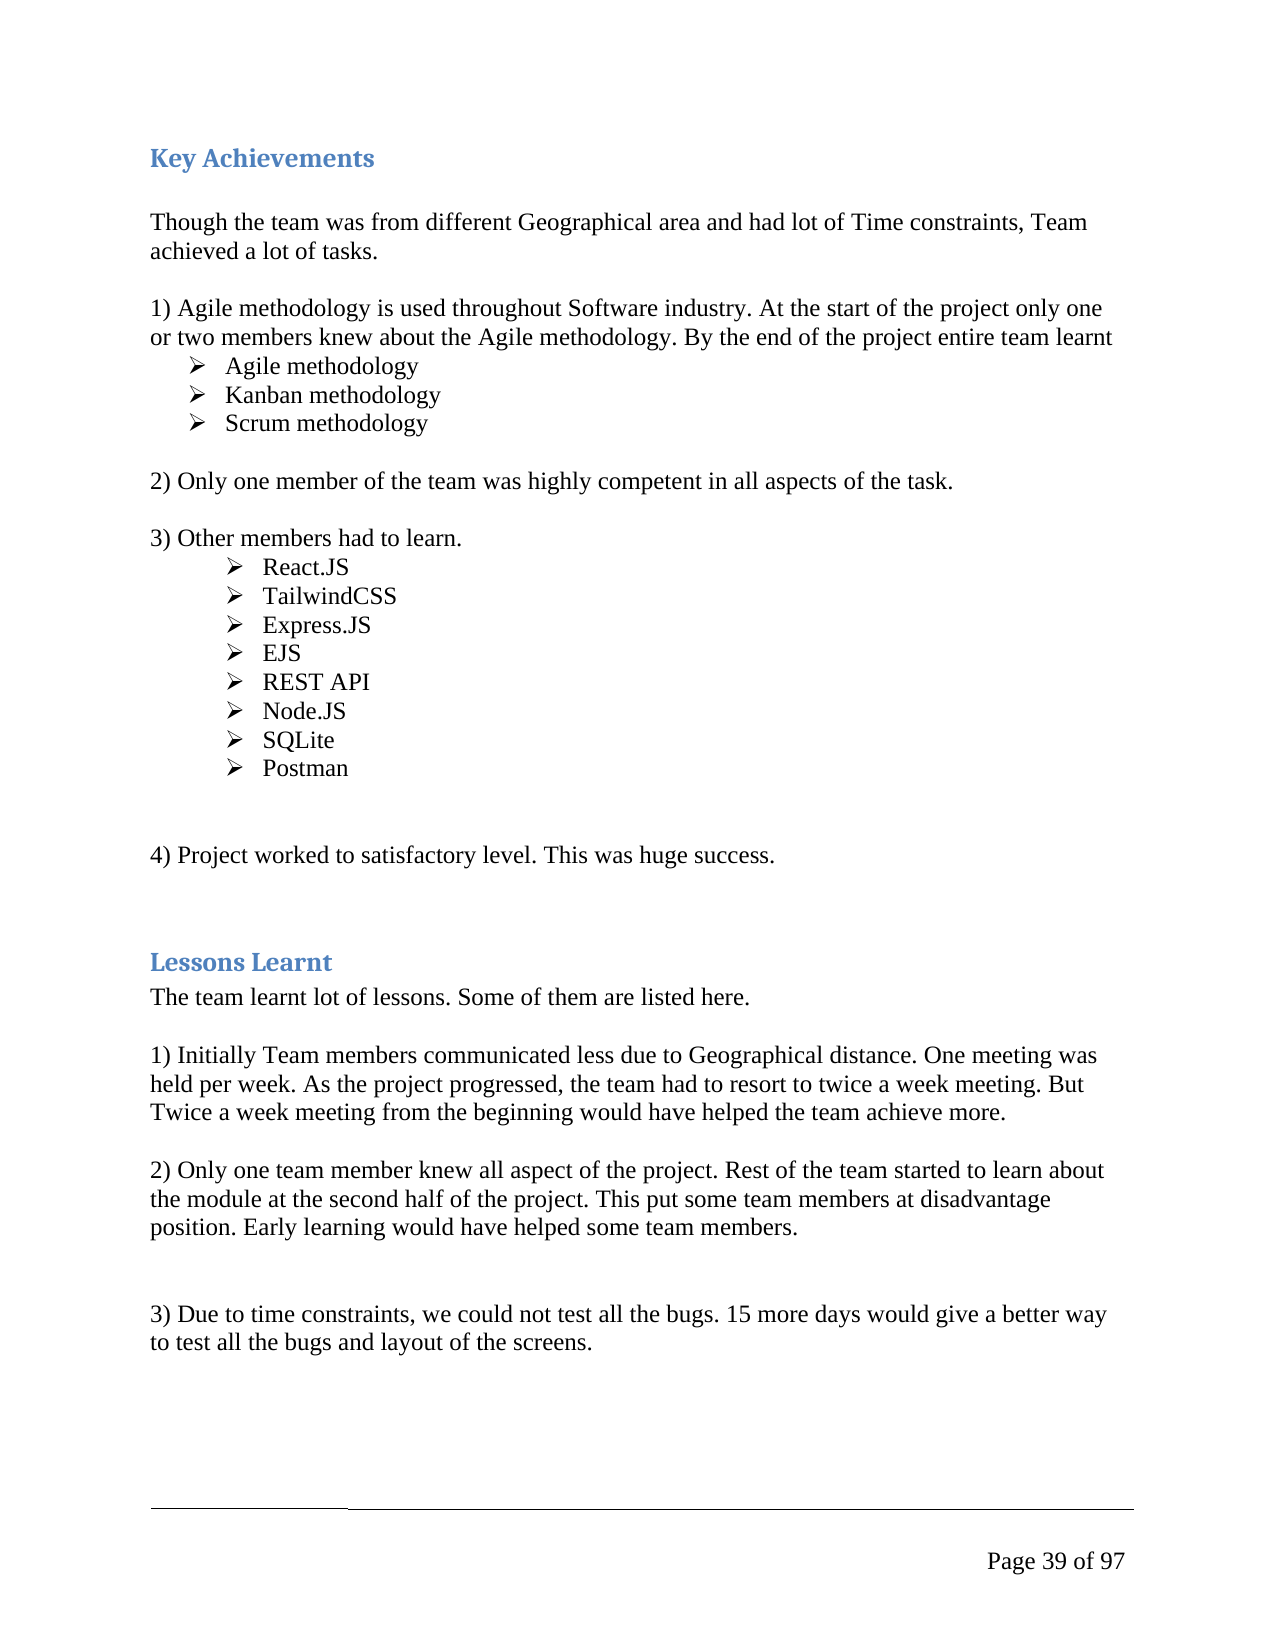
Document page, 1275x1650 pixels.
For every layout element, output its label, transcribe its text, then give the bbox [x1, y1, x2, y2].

text 1) Agile methodology is used throughout Software industry. At the start of the project only one or two members knew about the Agile methodology. By the end of the project entire team learnt [150, 293, 1125, 351]
list React.JS [225, 552, 1125, 581]
list Scrum methodology [187, 408, 1125, 437]
subtitle Key Achievements [150, 143, 1125, 174]
list SQLite [225, 725, 1125, 753]
list Kanban methodology [187, 380, 1125, 408]
text 3) Other members had to learn. [150, 523, 1125, 552]
text 4) Project worked to satisfactory level. This was huge success. [150, 840, 1125, 868]
list Node.JS [225, 696, 1125, 725]
list Agile methodology [187, 351, 1125, 380]
subtitle Lessons Learnt [150, 947, 1125, 978]
list Express.JS [225, 610, 1125, 638]
list Postman [225, 753, 1125, 782]
list TailwindCSS [225, 581, 1125, 610]
list REST API [225, 667, 1125, 696]
text 1) Initially Team members communicated less due to Geographical distance. One meeting was held per week. As the project progressed, the team had to resort to twice a week meeting. But Twice a week meeting from the beginning would have helped the team achieve more. [150, 1040, 1125, 1126]
list EJS [225, 638, 1125, 667]
text Though the team was from different Geographical area and had lot of Time constraints, Team achieved a lot of tasks. [150, 207, 1125, 265]
text 2) Only one team member knew all aspect of the project. Rest of the team started to learn about the module at the second half of the project. This put some team members at disadvantage position. Early learning would have helped some team members. [150, 1155, 1125, 1241]
text 2) Only one member of the team was highly competent in all aspects of the task. [150, 466, 1125, 495]
text The team learnt lot of lessons. Some of them are listed here. [150, 982, 1125, 1011]
text 3) Due to time constraints, we could not test all the bugs. 15 more days would give a better way to test all the bugs and layout of the screens. [150, 1299, 1125, 1356]
